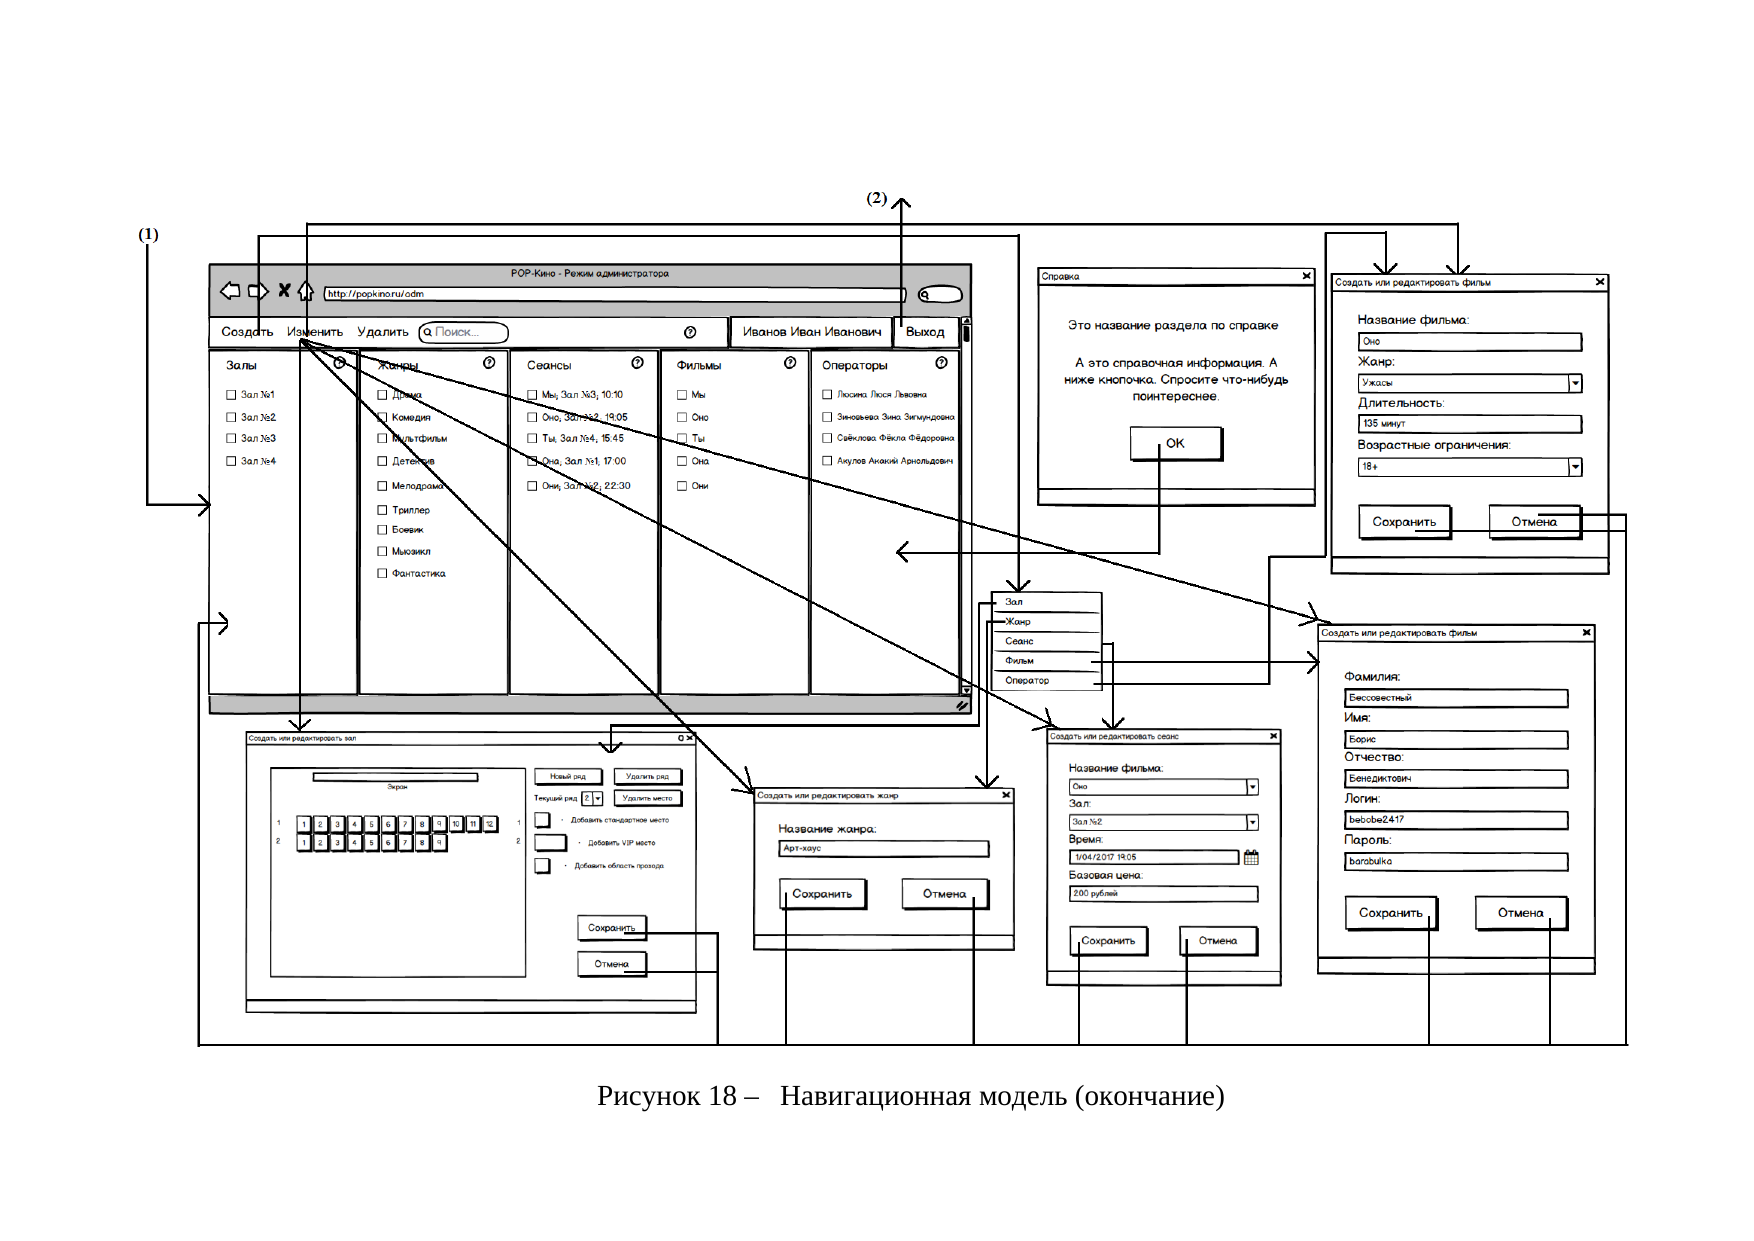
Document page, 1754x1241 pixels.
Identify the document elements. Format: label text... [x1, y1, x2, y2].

list Навигационная модель (окончание) [186, 1078, 1636, 1112]
picture [118, 177, 1635, 1054]
